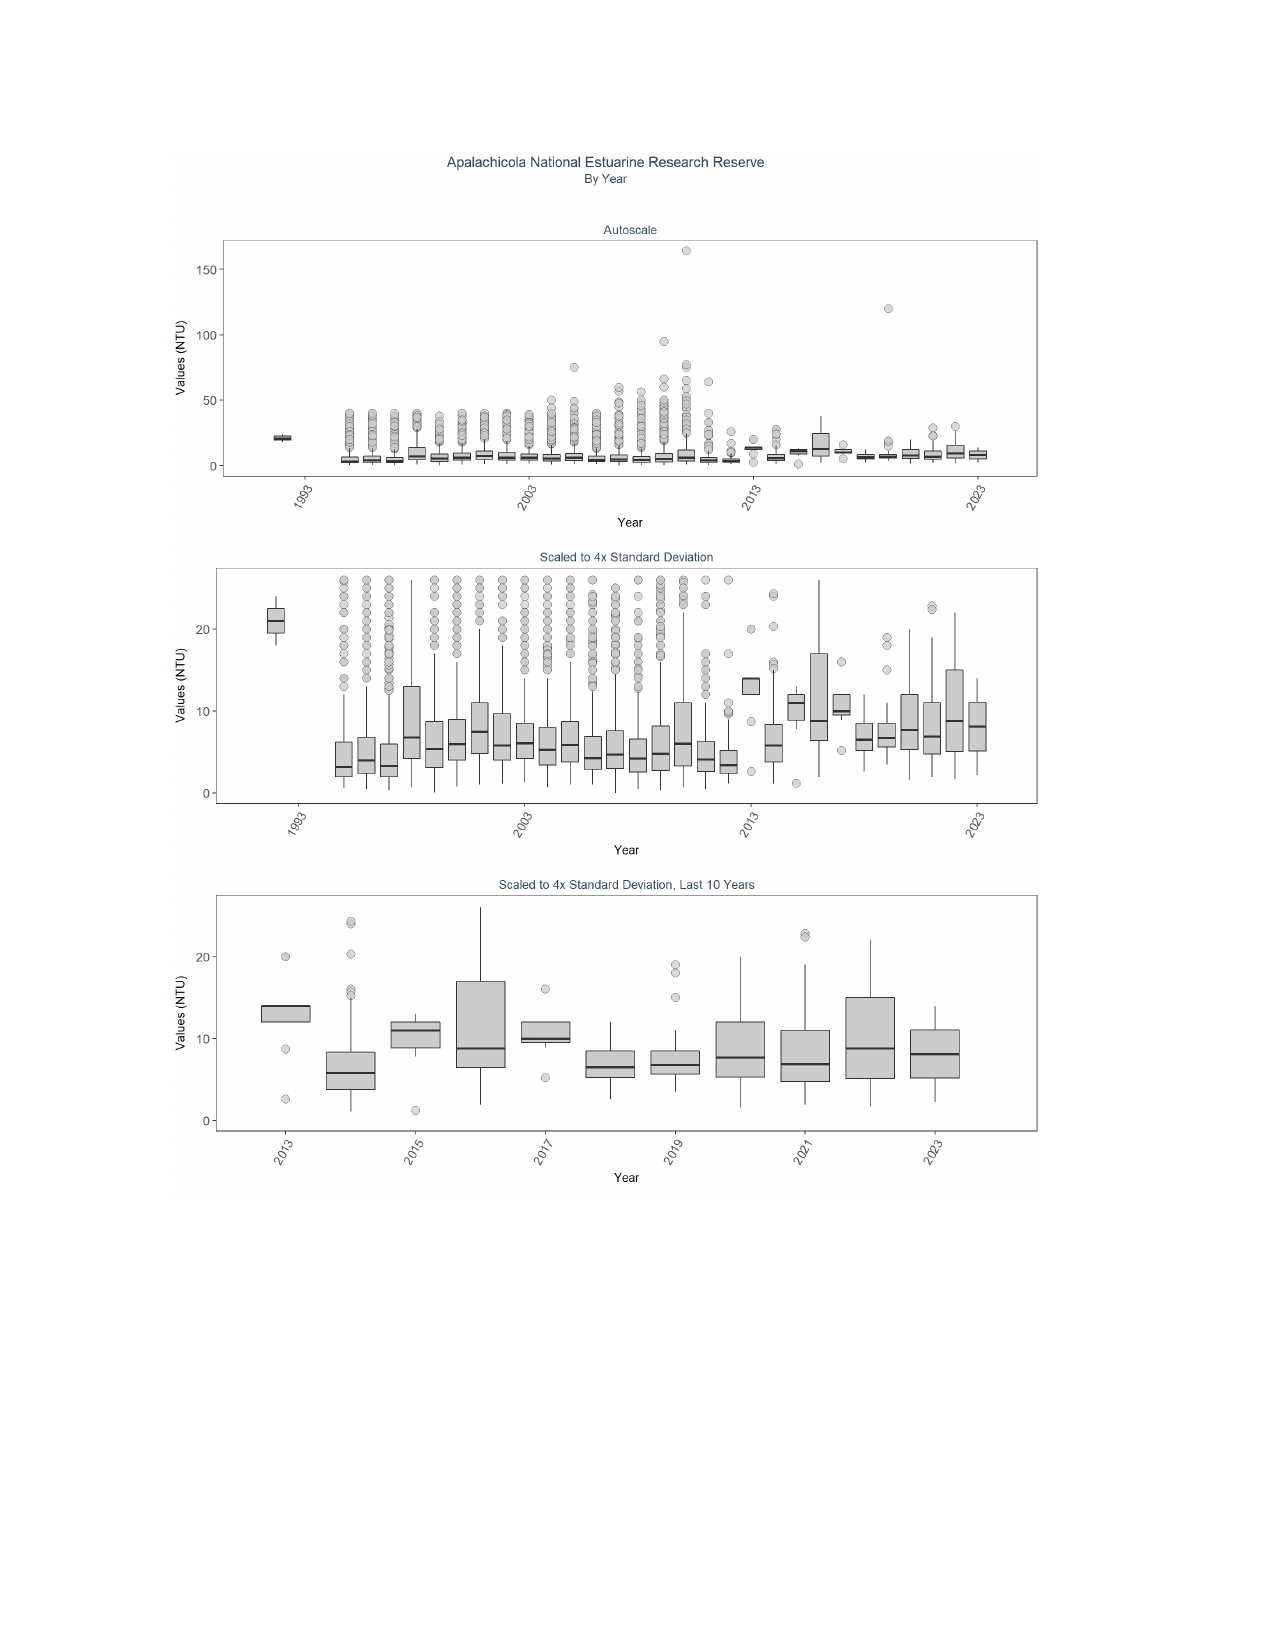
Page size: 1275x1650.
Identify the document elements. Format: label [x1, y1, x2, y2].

picture [168, 150, 1044, 1200]
